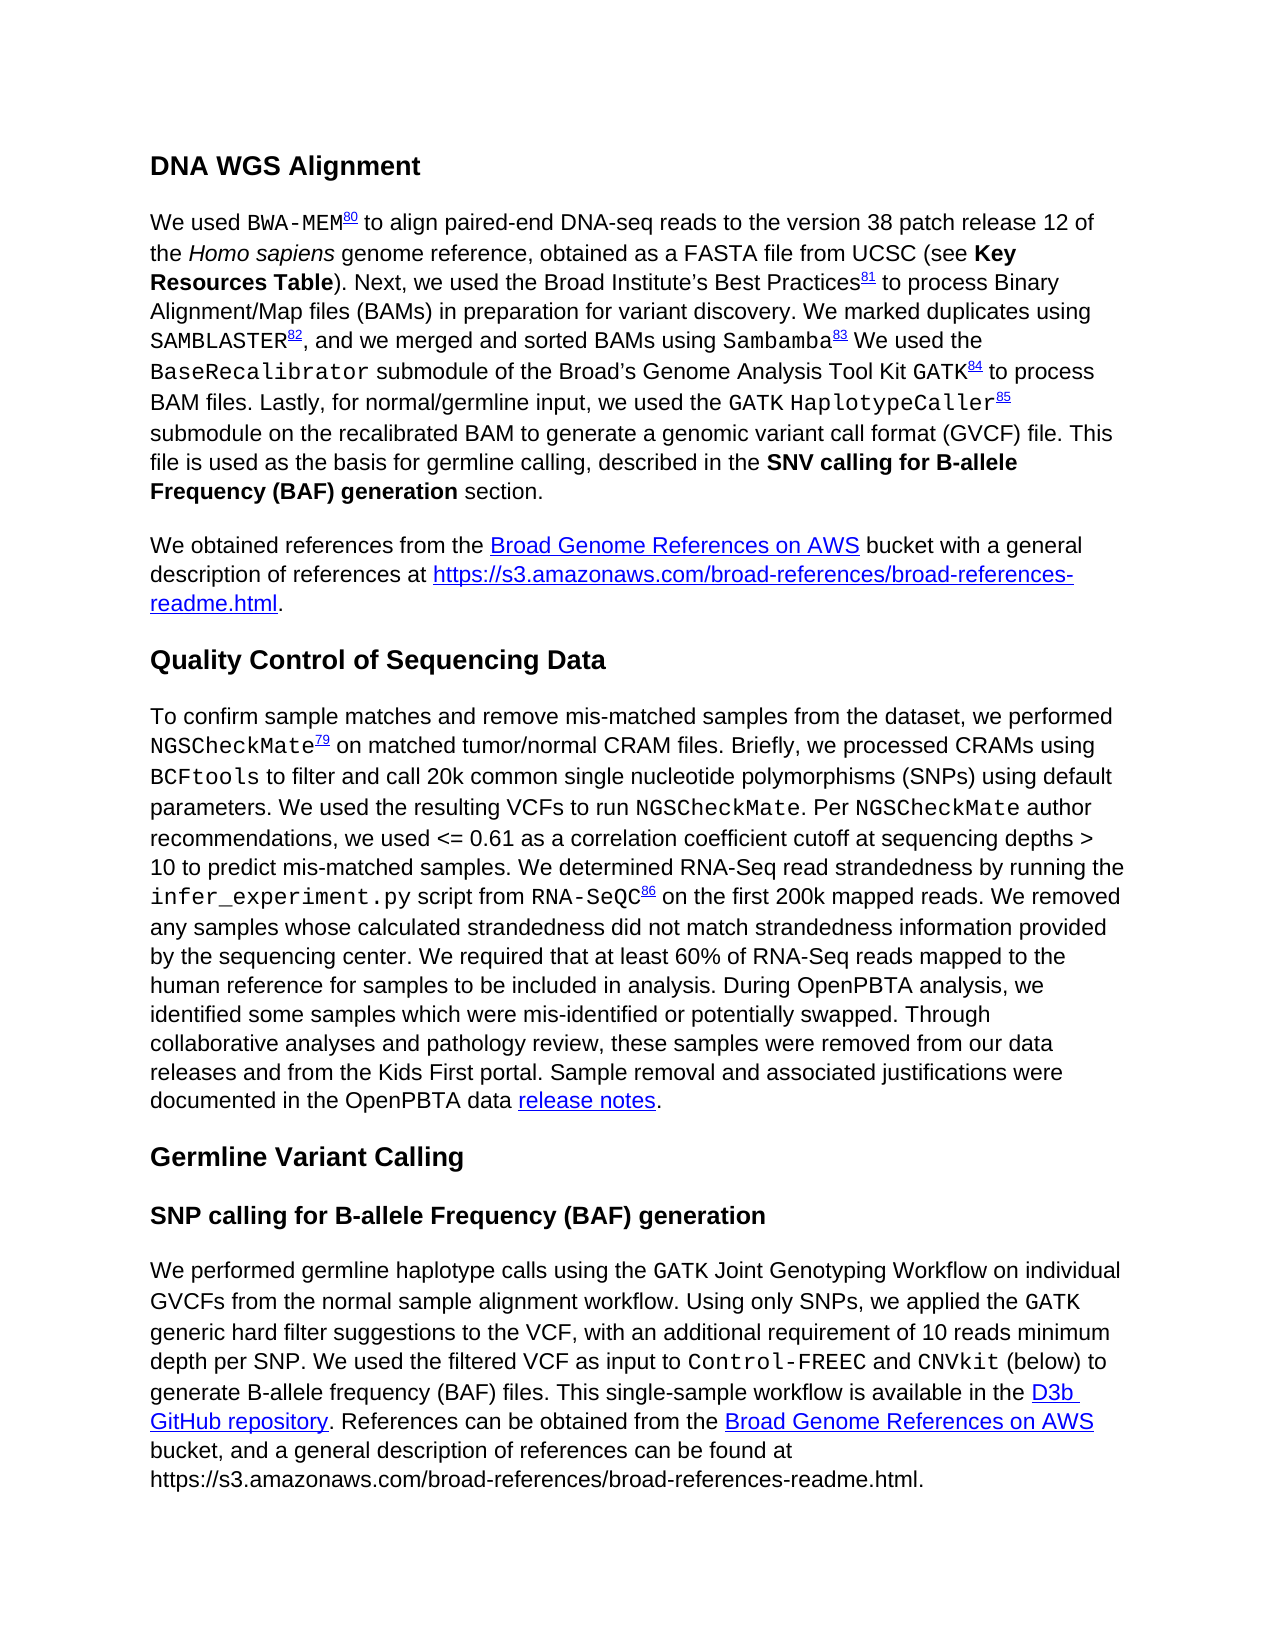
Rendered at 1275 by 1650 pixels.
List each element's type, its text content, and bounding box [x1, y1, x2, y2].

subtitle DNA WGS Alignment [150, 150, 1125, 181]
text We performed germline haplotype calls using the GATK Joint Genotyping Workflow on individual GVCFs from the normal sample alignment workflow. Using only SNPs, we applied the GATK generic hard filter suggestions to the VCF, with an additional requirement of 10 reads minimum depth per SNP. We used the filtered VCF as input to Control-FREEC and CNVkit (below) to generate B-allele frequency (BAF) files. This single-sample workflow is available in the D3b GitHub repository. References can be obtained from the Broad Genome References on AWS bucket, and a general description of references can be found at https://s3.amazonaws.com/broad-references/broad-references-readme.html. [150, 1257, 1125, 1492]
subtitle Quality Control of Sequencing Data [150, 644, 1125, 675]
text To confirm sample matches and remove mis-matched samples from the dataset, we performed NGSCheckMate79 on matched tumor/normal CRAM files. Briefly, we processed CRAMs using BCFtools to filter and call 20k common single nucleotide polymorphisms (SNPs) using default parameters. We used the resulting VCFs to run NGSCheckMate. Per NGSCheckMate author recommendations, we used <= 0.61 as a correlation coefficient cutoff at sequencing depths > 10 to predict mis-matched samples. We determined RNA-Seq read strandedness by running the infer_experiment.py script from RNA-SeQC86 on the first 200k mapped reads. We removed any samples whose calculated strandedness did not match strandedness information provided by the sequencing center. We required that at least 60% of RNA-Seq reads mapped to the human reference for samples to be included in analysis. During OpenPBTA analysis, we identified some samples which were mis-identified or potentially swapped. Through collaborative analyses and pathology review, these samples were removed from our data releases and from the Kids First portal. Sample removal and associated justifications were documented in the OpenPBTA data release notes. [150, 703, 1125, 1114]
subtitle SNP calling for B-allele Frequency (BAF) generation [150, 1201, 1125, 1229]
subtitle Germline Variant Calling [150, 1141, 1125, 1173]
text We used BWA-MEM80 to align paired-end DNA-seq reads to the version 38 patch release 12 of the Homo sapiens genome reference, obtained as a FASTA file from UCSC (see Key Resources Table). Next, we used the Broad Institute’s Best Practices81 to process Binary Alignment/Map files (BAMs) in preparation for variant discovery. We marked duplicates using SAMBLASTER82, and we merged and sorted BAMs using Sambamba83 We used the BaseRecalibrator submodule of the Broad’s Genome Analysis Tool Kit GATK84 to process BAM files. Lastly, for normal/germline input, we used the GATK HaplotypeCaller85 submodule on the recalibrated BAM to generate a genomic variant call format (GVCF) file. This file is used as the basis for germline calling, described in the SNV calling for B-allele Frequency (BAF) generation section. [150, 209, 1125, 504]
text We obtained references from the Broad Genome References on AWS bucket with a general description of references at https://s3.amazonaws.com/broad-references/broad-references-readme.html. [150, 532, 1125, 616]
